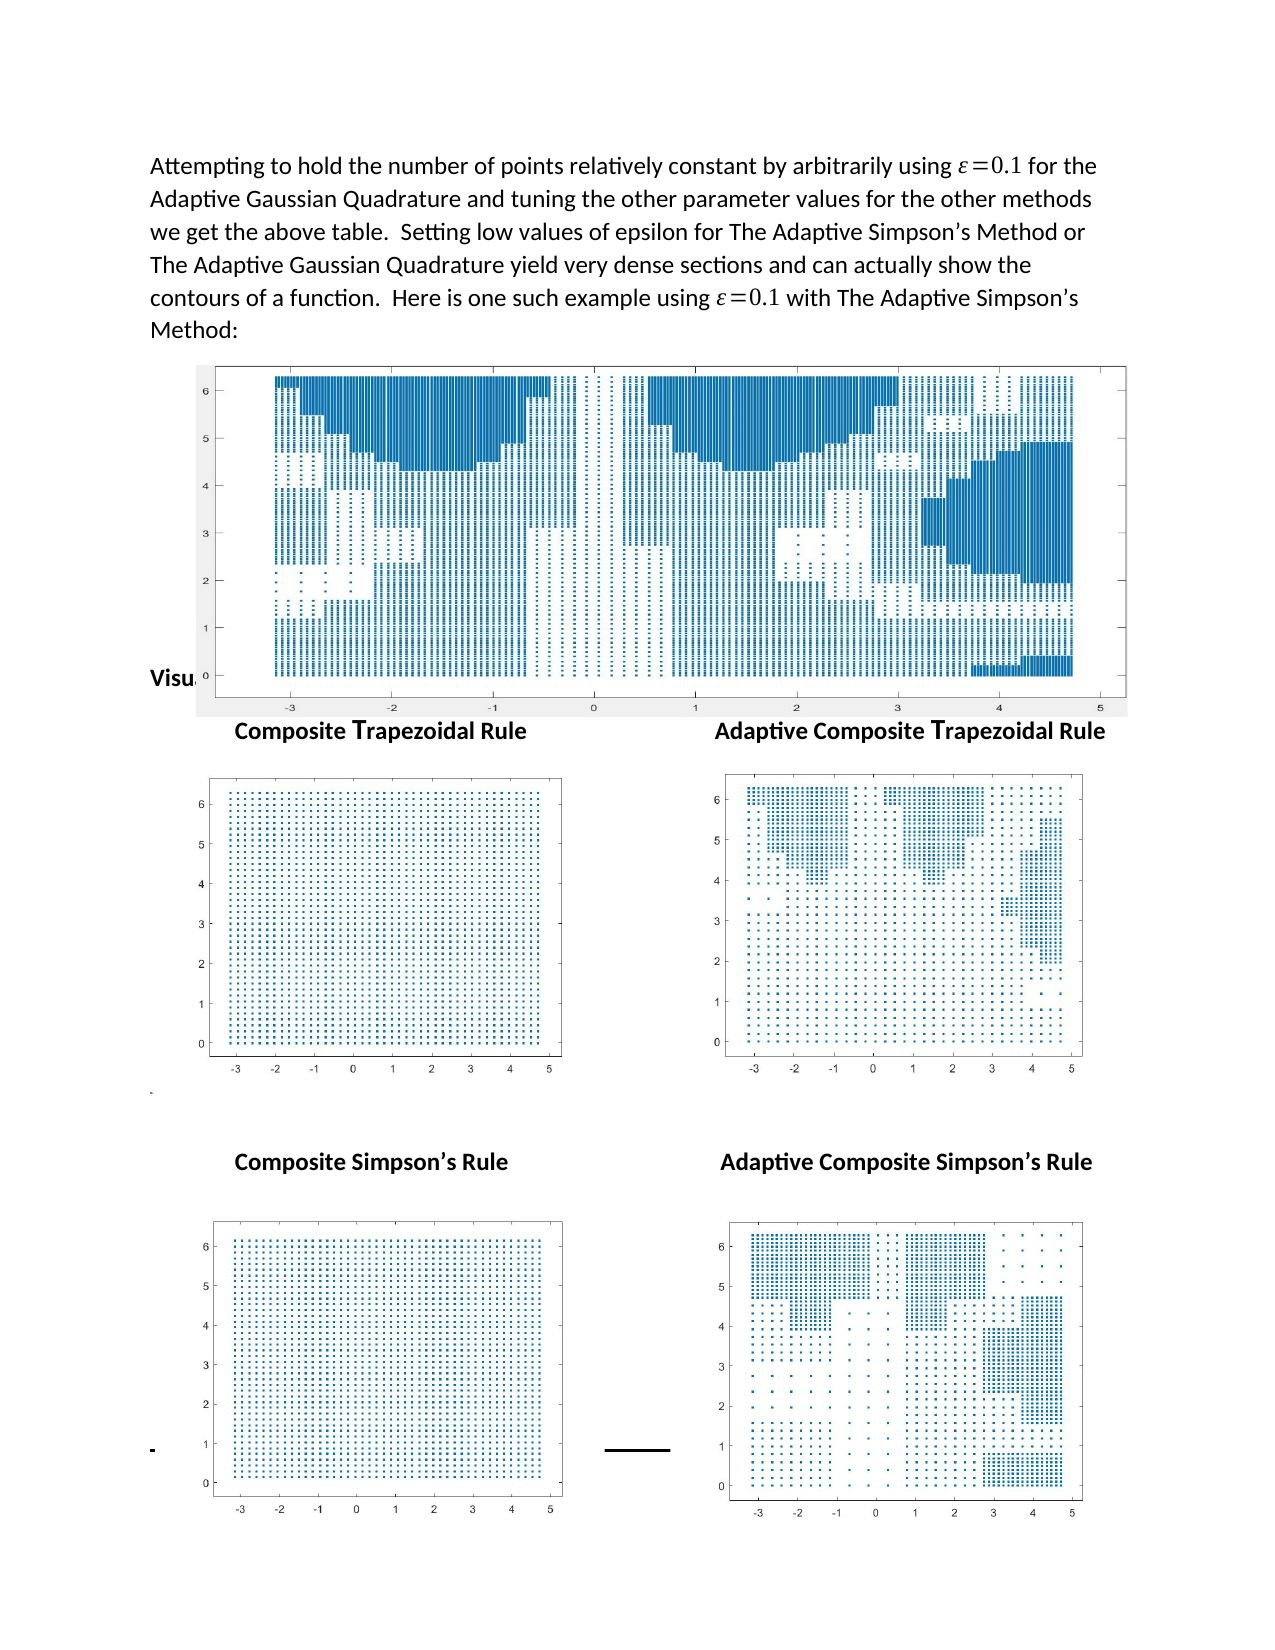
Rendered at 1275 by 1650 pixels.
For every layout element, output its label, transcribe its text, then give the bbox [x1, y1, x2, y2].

text Composite Simpson’s Rule Adaptive Composite Simpson’s Rule [150, 1147, 1125, 1177]
picture [150, 752, 605, 1094]
picture [665, 748, 1126, 1094]
text Attempting to hold the number of points relatively constant by arbitrarily using for the Adaptive Gaussian Quadrature and tuning the other parameter values for the other methods we get the above table. Setting low values of epsilon for The Adaptive Simpson’s Method or The Adaptive Gaussian Quadrature yield very dense sections and can actually show the contours of a function. Here is one such example using with The Adaptive Simpson’s Method: [150, 150, 1125, 345]
picture [196, 365, 1128, 717]
picture [155, 1197, 605, 1534]
text Composite Trapezoidal Rule Adaptive Composite Trapezoidal Rule [150, 711, 1125, 747]
picture [670, 1197, 1125, 1538]
